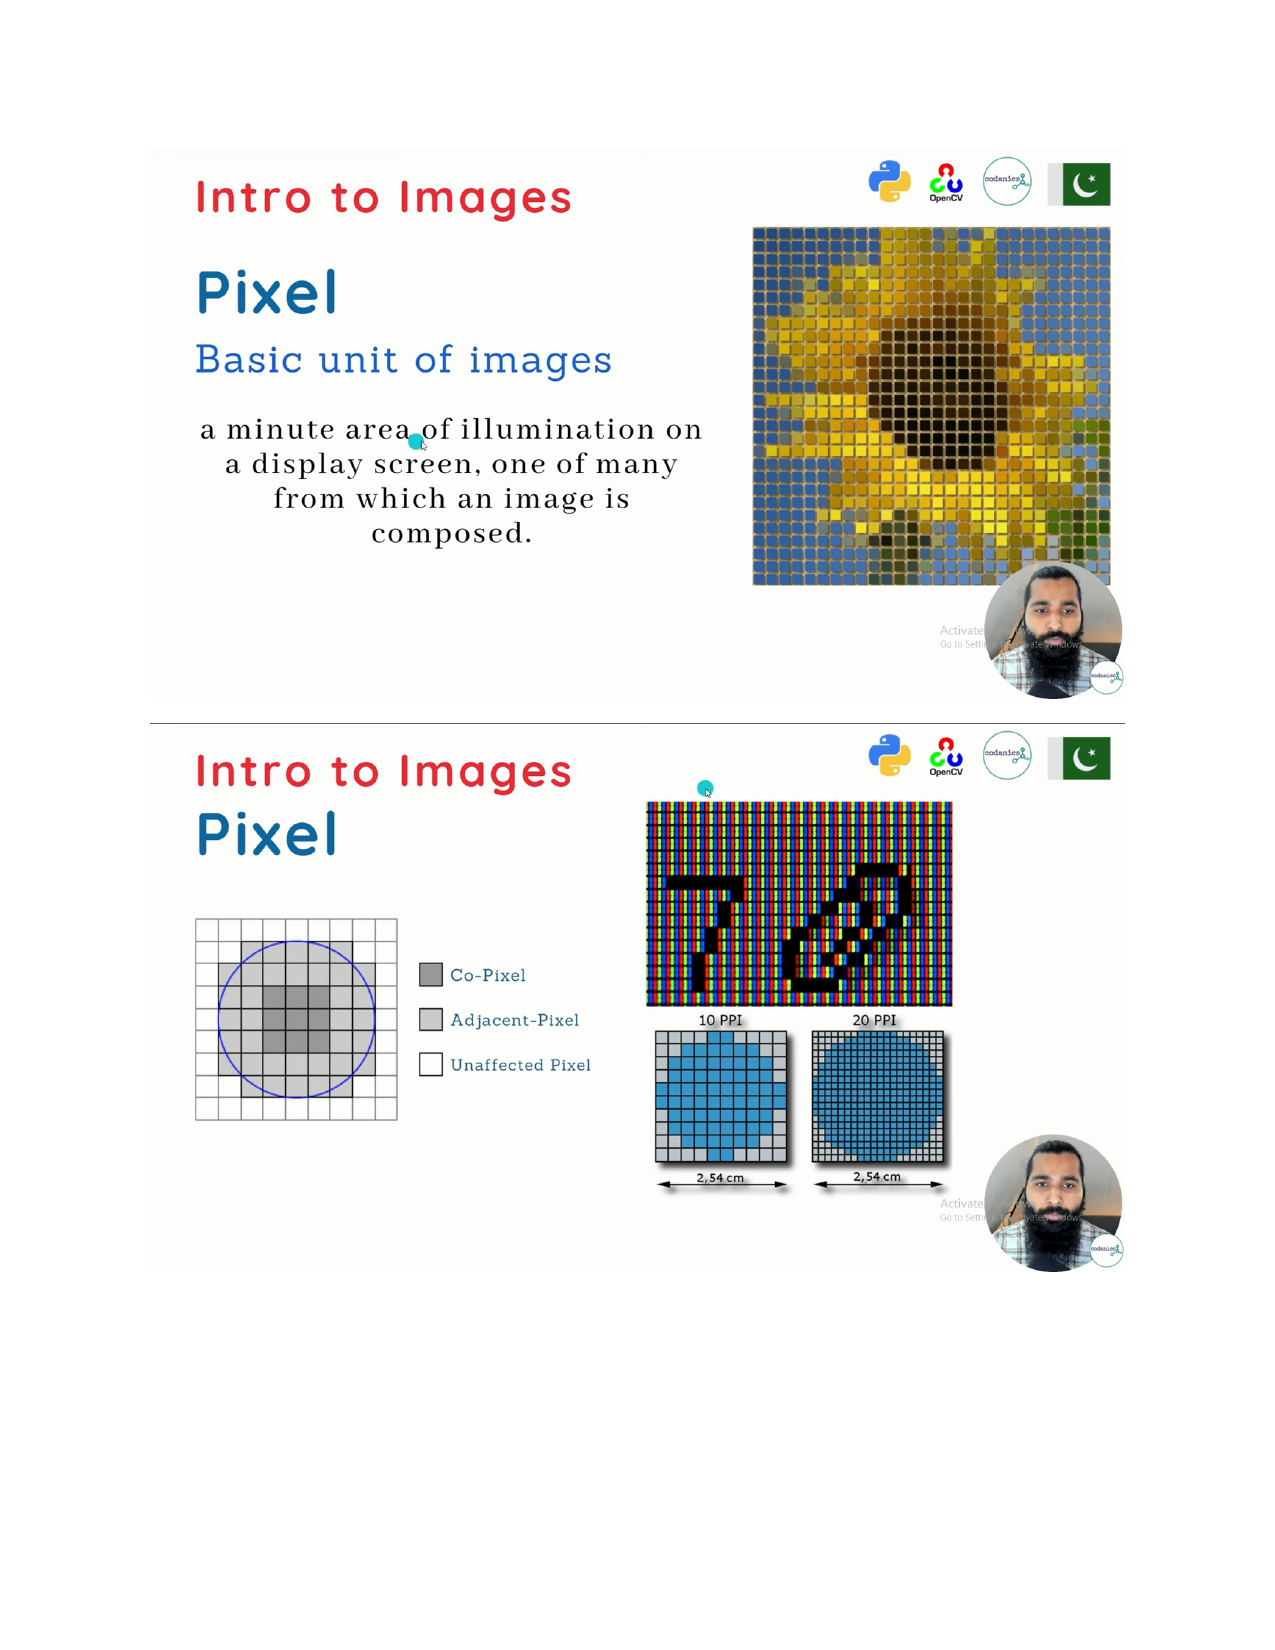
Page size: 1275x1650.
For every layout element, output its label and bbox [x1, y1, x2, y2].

picture [150, 150, 1125, 699]
picture [150, 723, 1125, 1272]
